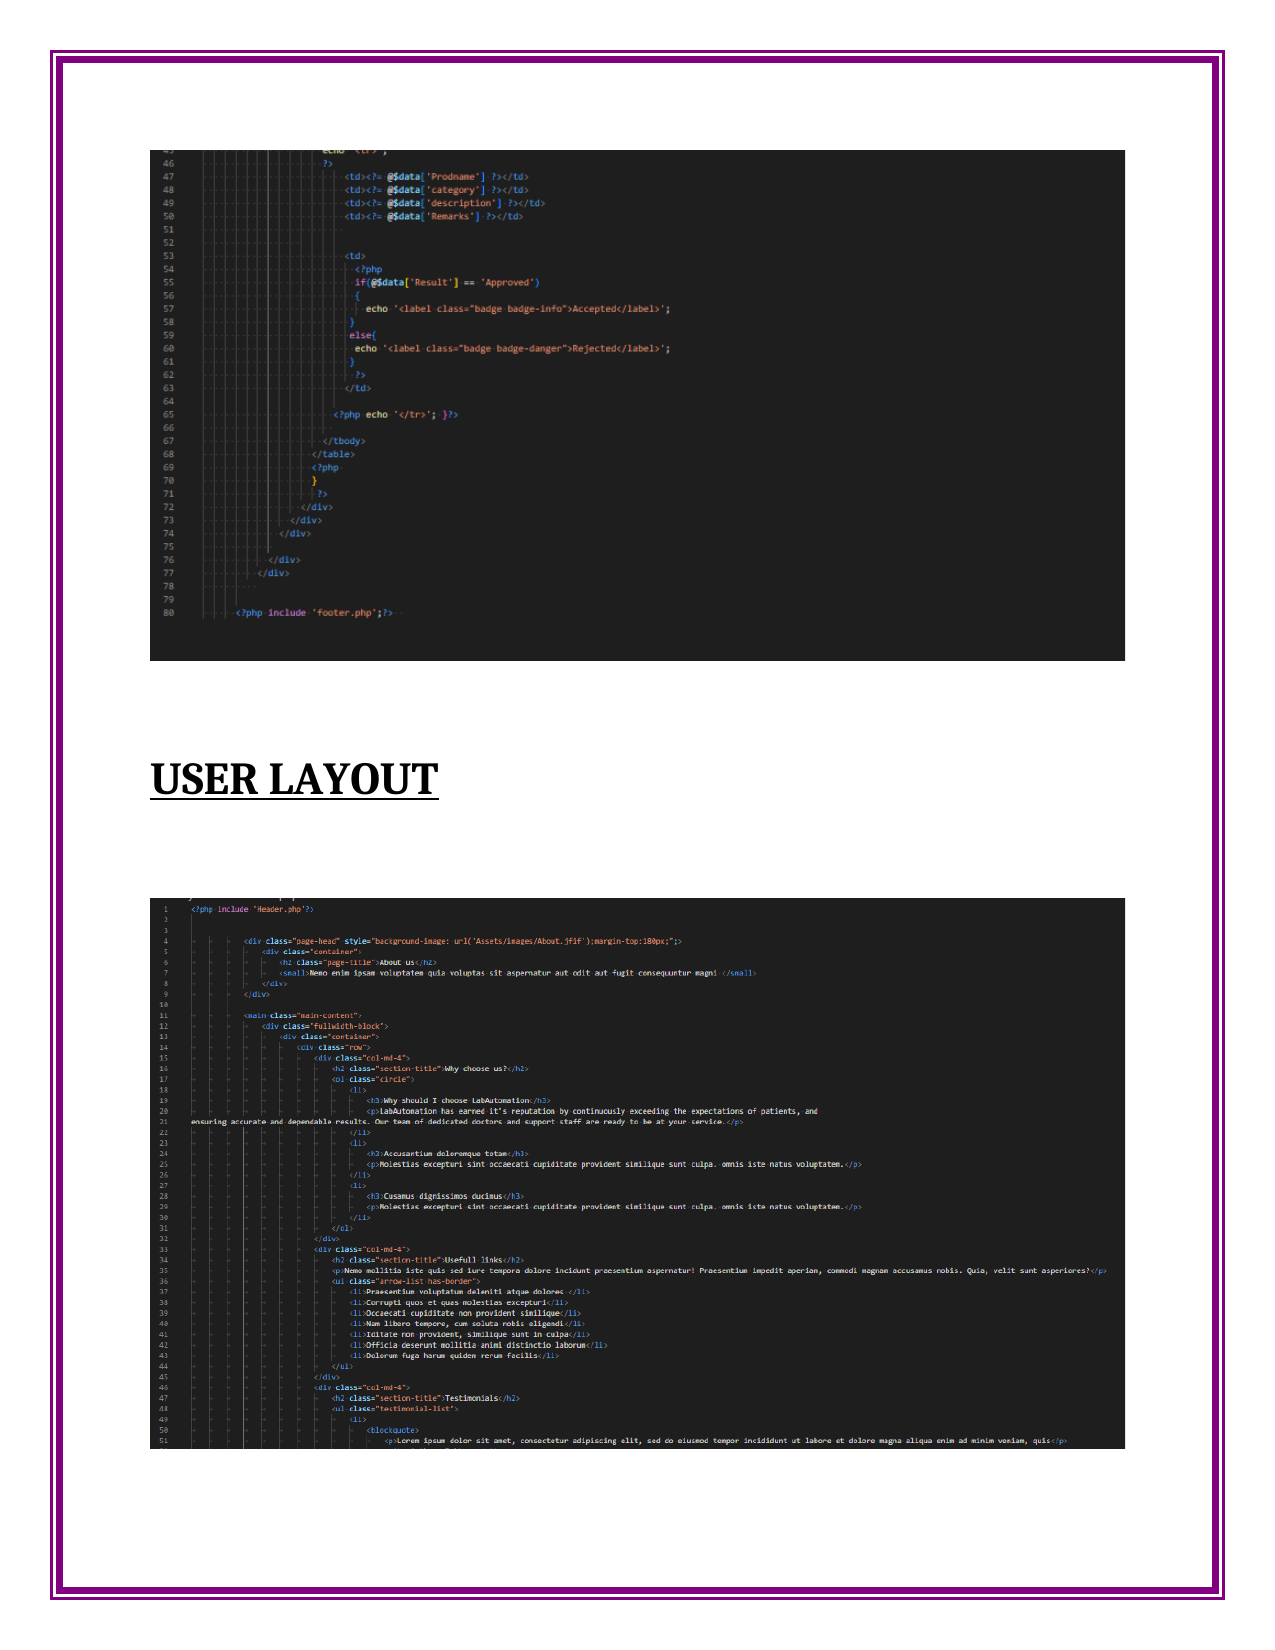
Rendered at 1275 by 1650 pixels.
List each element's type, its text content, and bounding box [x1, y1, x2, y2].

text USER LAYOUT [150, 753, 1125, 806]
picture [150, 898, 1125, 1449]
picture [150, 150, 1125, 661]
